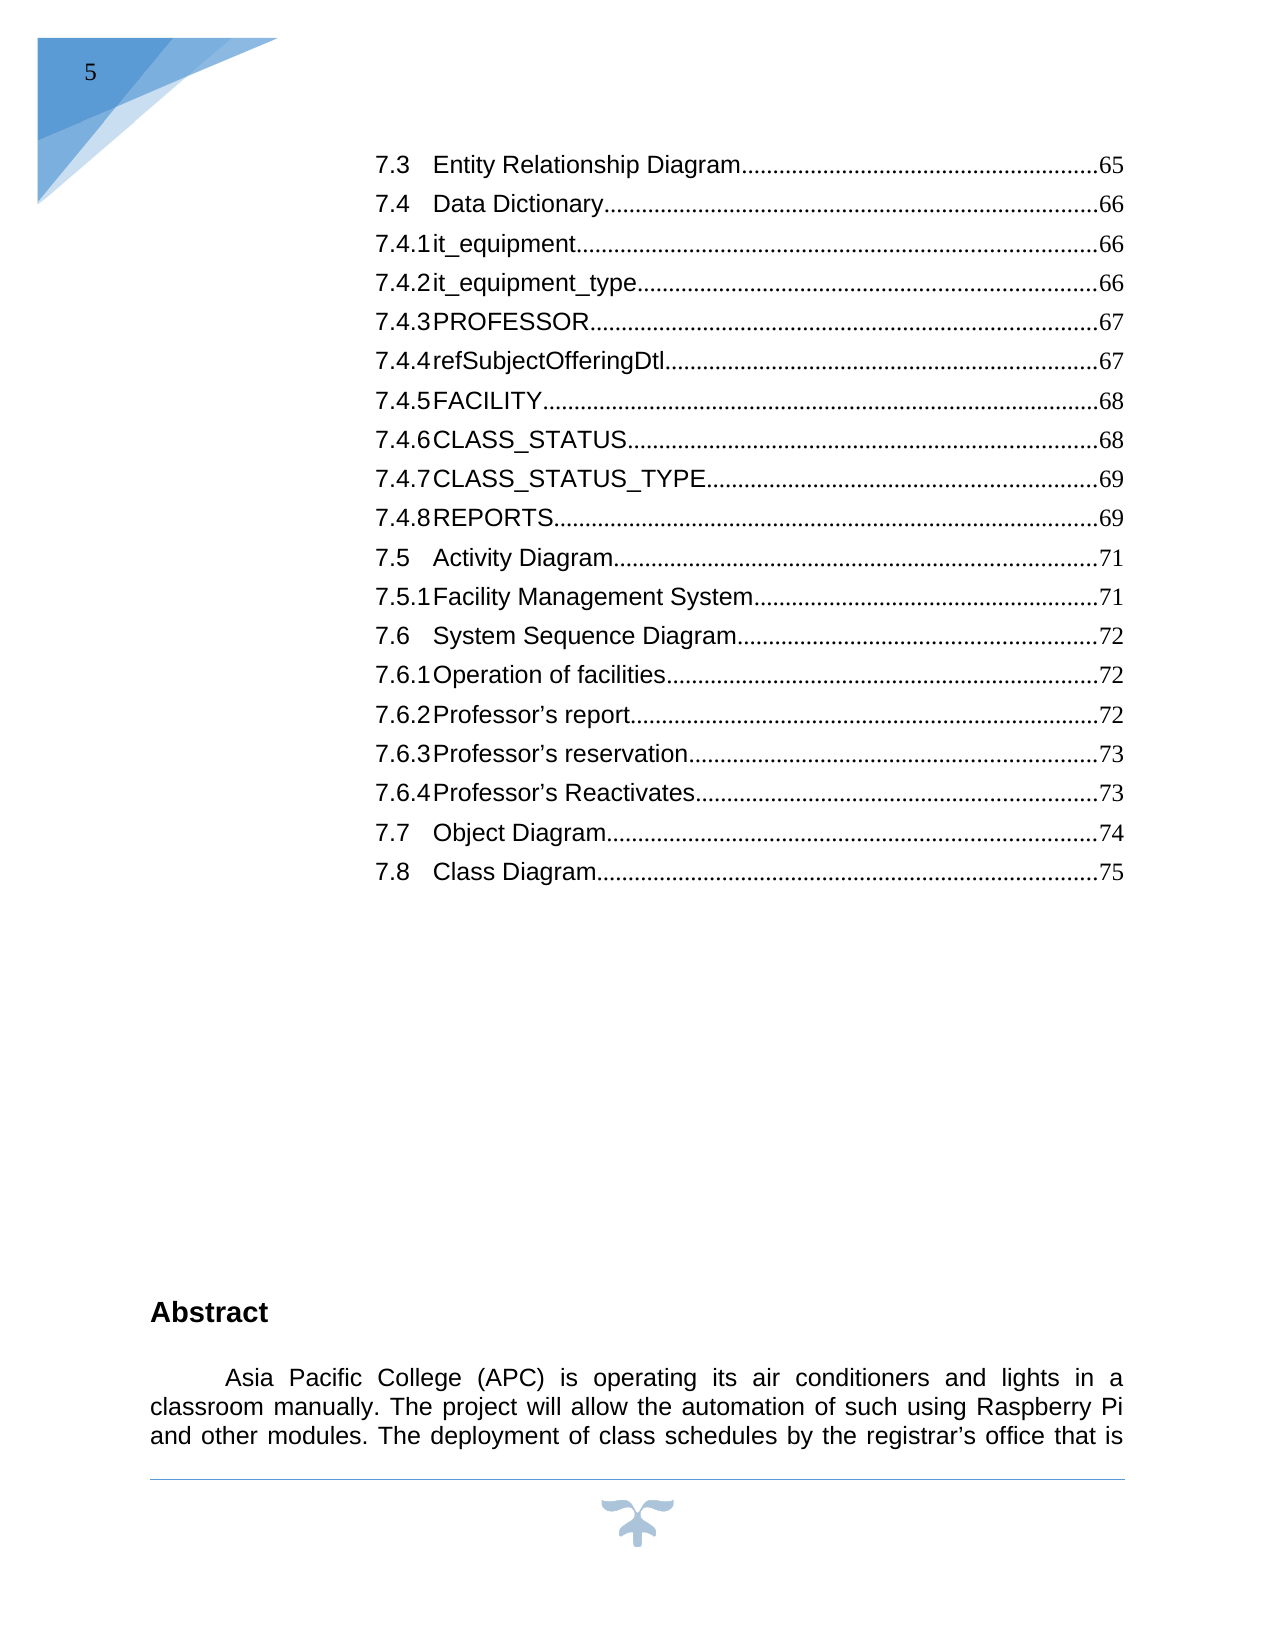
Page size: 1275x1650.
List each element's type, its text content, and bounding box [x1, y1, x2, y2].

subtitle Abstract [150, 1295, 1125, 1328]
picture [37, 37, 279, 206]
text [150, 1363, 1125, 1450]
